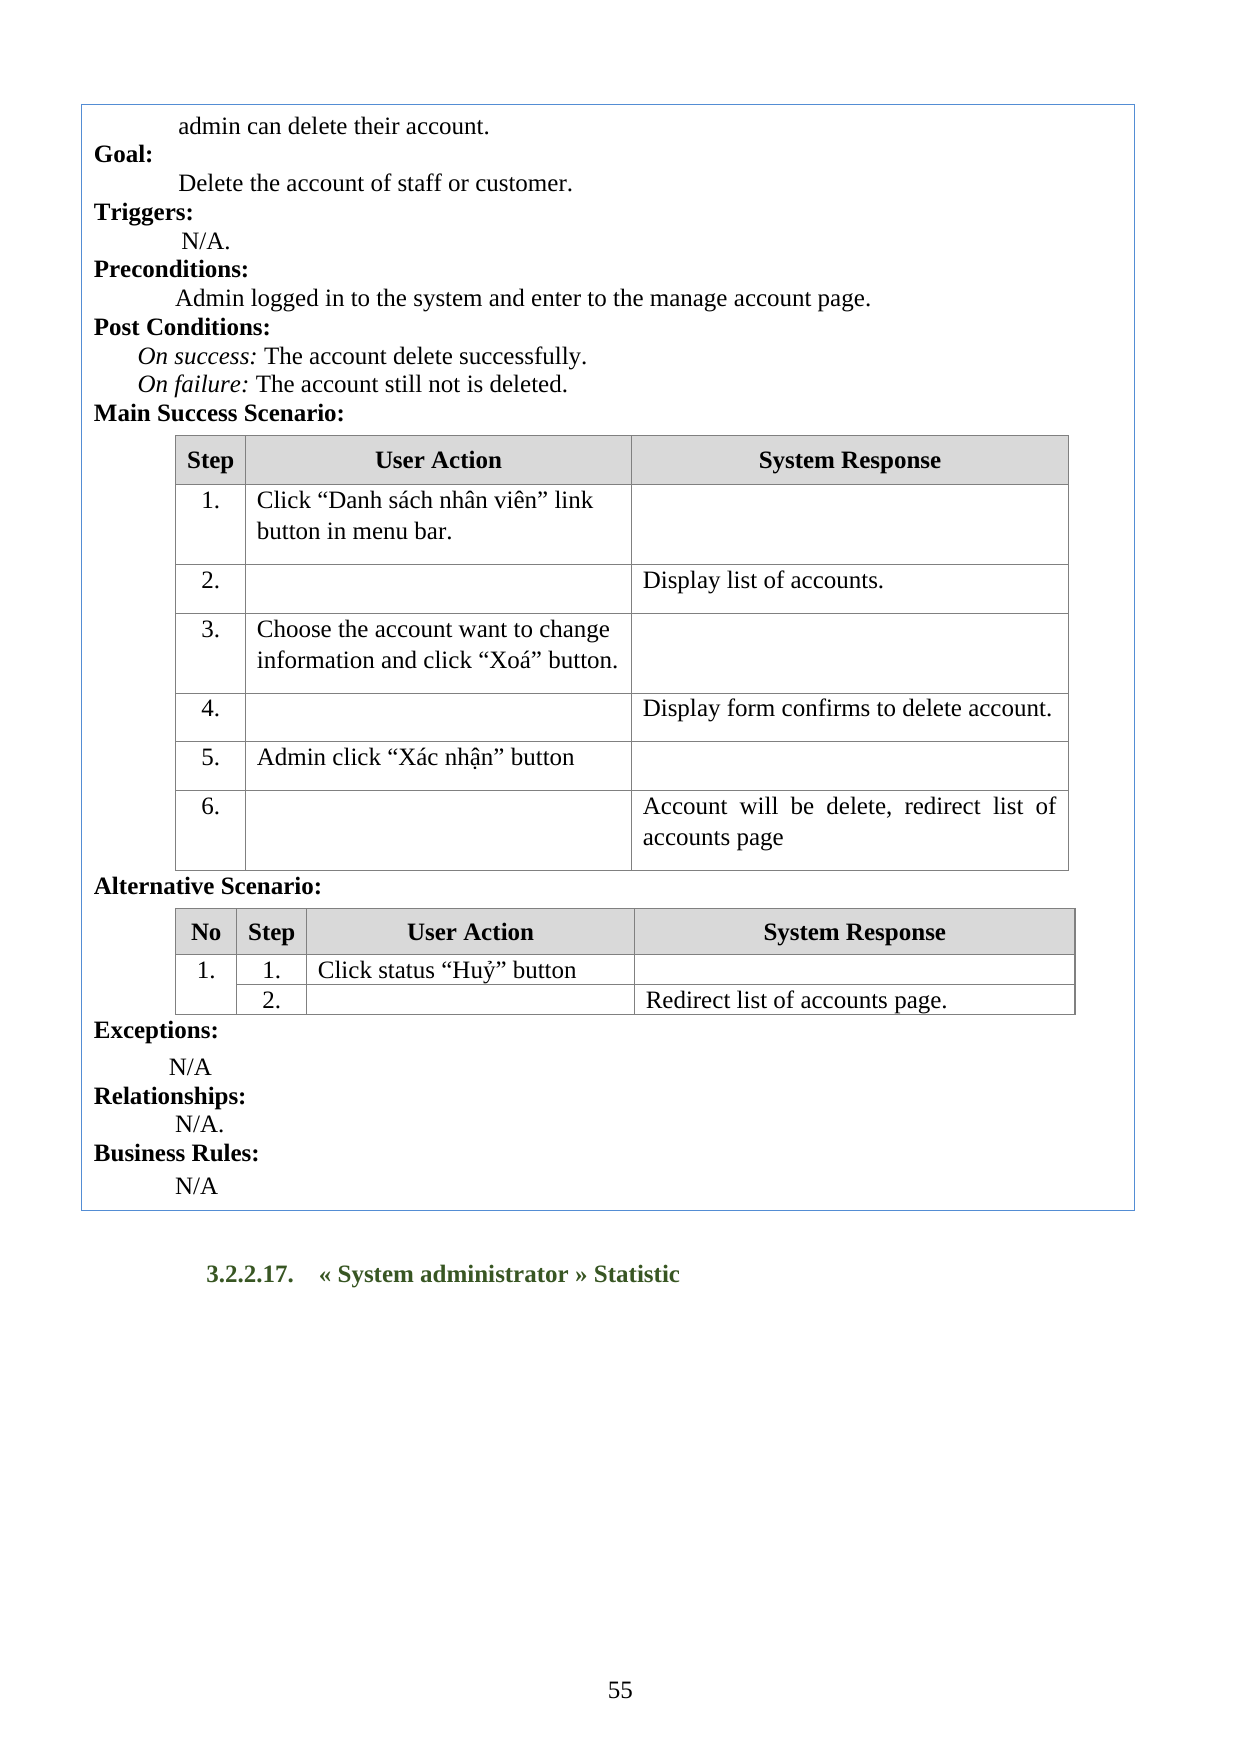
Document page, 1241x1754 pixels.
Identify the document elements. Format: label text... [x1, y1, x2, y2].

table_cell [82, 105, 1134, 1210]
subtitle « System administrator » Statistic [206, 1259, 1146, 1288]
